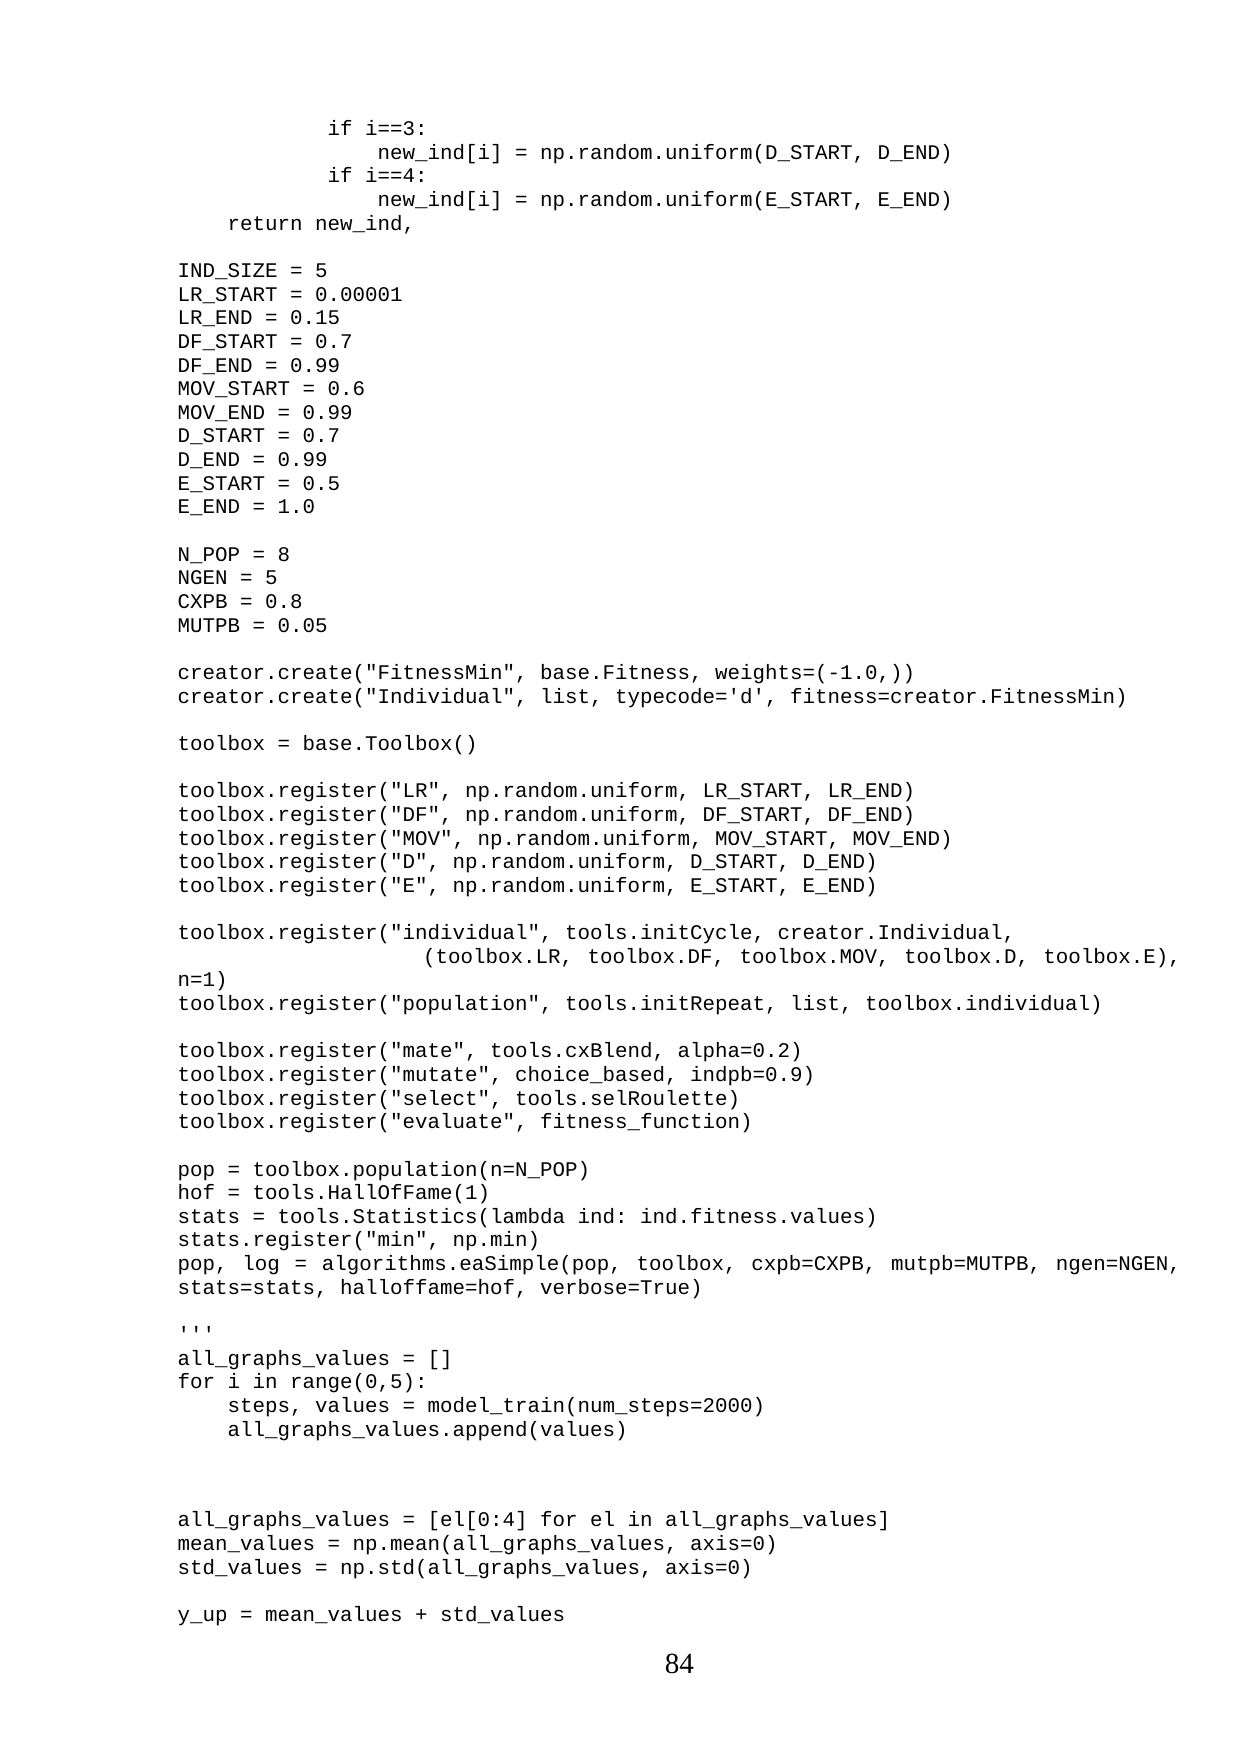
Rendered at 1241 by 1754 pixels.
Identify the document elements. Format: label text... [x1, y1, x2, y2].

text creator.create("FitnessMin", base.Fitness, weights=(-1.0,)) [177, 662, 1181, 686]
text all_graphs_values.append(values) [177, 1419, 1181, 1442]
text all_graphs_values = [] [177, 1348, 1181, 1371]
text toolbox.register("D", np.random.uniform, D_START, D_END) [177, 851, 1181, 875]
text stats.register("min", np.min) [177, 1229, 1181, 1253]
text toolbox.register("E", np.random.uniform, E_START, E_END) [177, 875, 1181, 898]
text MUTPB = 0.05 [177, 615, 1181, 638]
text for i in range(0,5): [177, 1371, 1181, 1395]
text D_START = 0.7 [177, 426, 1181, 449]
text toolbox.register("population", tools.initRepeat, list, toolbox.individual) [177, 993, 1181, 1017]
text toolbox.register("evaluate", fitness_function) [177, 1111, 1181, 1135]
text creator.create("Individual", list, typecode='d', fitness=creator.FitnessMin) [177, 686, 1181, 709]
text stats = tools.Statistics(lambda ind: ind.fitness.values) [177, 1206, 1181, 1229]
text DF_END = 0.99 [177, 354, 1181, 378]
text D_END = 0.99 [177, 449, 1181, 473]
text steps, values = model_train(num_steps=2000) [177, 1395, 1181, 1419]
text return new_ind, [177, 213, 1181, 236]
text if i==3: [177, 118, 1181, 142]
text toolbox.register("DF", np.random.uniform, DF_START, DF_END) [177, 804, 1181, 827]
text y_up = mean_values + std_values [177, 1604, 1181, 1628]
text new_ind[i] = np.random.uniform(E_START, E_END) [177, 189, 1181, 213]
text toolbox.register("MOV", np.random.uniform, MOV_START, MOV_END) [177, 827, 1181, 851]
text pop = toolbox.population(n=N_POP) [177, 1158, 1181, 1182]
text (toolbox.LR, toolbox.DF, toolbox.MOV, toolbox.D, toolbox.E), n=1) [177, 946, 1181, 993]
text toolbox = base.Toolbox() [177, 733, 1181, 757]
text all_graphs_values = [el[0:4] for el in all_graphs_values] [177, 1509, 1181, 1533]
text hof = tools.HallOfFame(1) [177, 1182, 1181, 1206]
text N_POP = 8 [177, 544, 1181, 567]
text IND_SIZE = 5 [177, 260, 1181, 284]
text toolbox.register("select", tools.selRoulette) [177, 1088, 1181, 1111]
text toolbox.register("mate", tools.cxBlend, alpha=0.2) [177, 1040, 1181, 1064]
text LR_END = 0.15 [177, 307, 1181, 331]
text pop, log = algorithms.eaSimple(pop, toolbox, cxpb=CXPB, mutpb=MUTPB, ngen=NGEN, stats=stats, halloffame=hof, verbose=True) [177, 1253, 1181, 1300]
text mean_values = np.mean(all_graphs_values, axis=0) [177, 1533, 1181, 1557]
text MOV_END = 0.99 [177, 402, 1181, 426]
text NGEN = 5 [177, 567, 1181, 591]
text LR_START = 0.00001 [177, 284, 1181, 307]
text CXPB = 0.8 [177, 591, 1181, 615]
text new_ind[i] = np.random.uniform(D_START, D_END) [177, 142, 1181, 165]
text toolbox.register("mutate", choice_based, indpb=0.9) [177, 1064, 1181, 1088]
text MOV_START = 0.6 [177, 378, 1181, 402]
text E_START = 0.5 [177, 473, 1181, 496]
text std_values = np.std(all_graphs_values, axis=0) [177, 1557, 1181, 1580]
text DF_START = 0.7 [177, 331, 1181, 354]
text toolbox.register("LR", np.random.uniform, LR_START, LR_END) [177, 780, 1181, 804]
text if i==4: [177, 165, 1181, 189]
text toolbox.register("individual", tools.initCycle, creator.Individual, [177, 922, 1181, 946]
text ''' [177, 1324, 1181, 1348]
text E_END = 1.0 [177, 496, 1181, 520]
